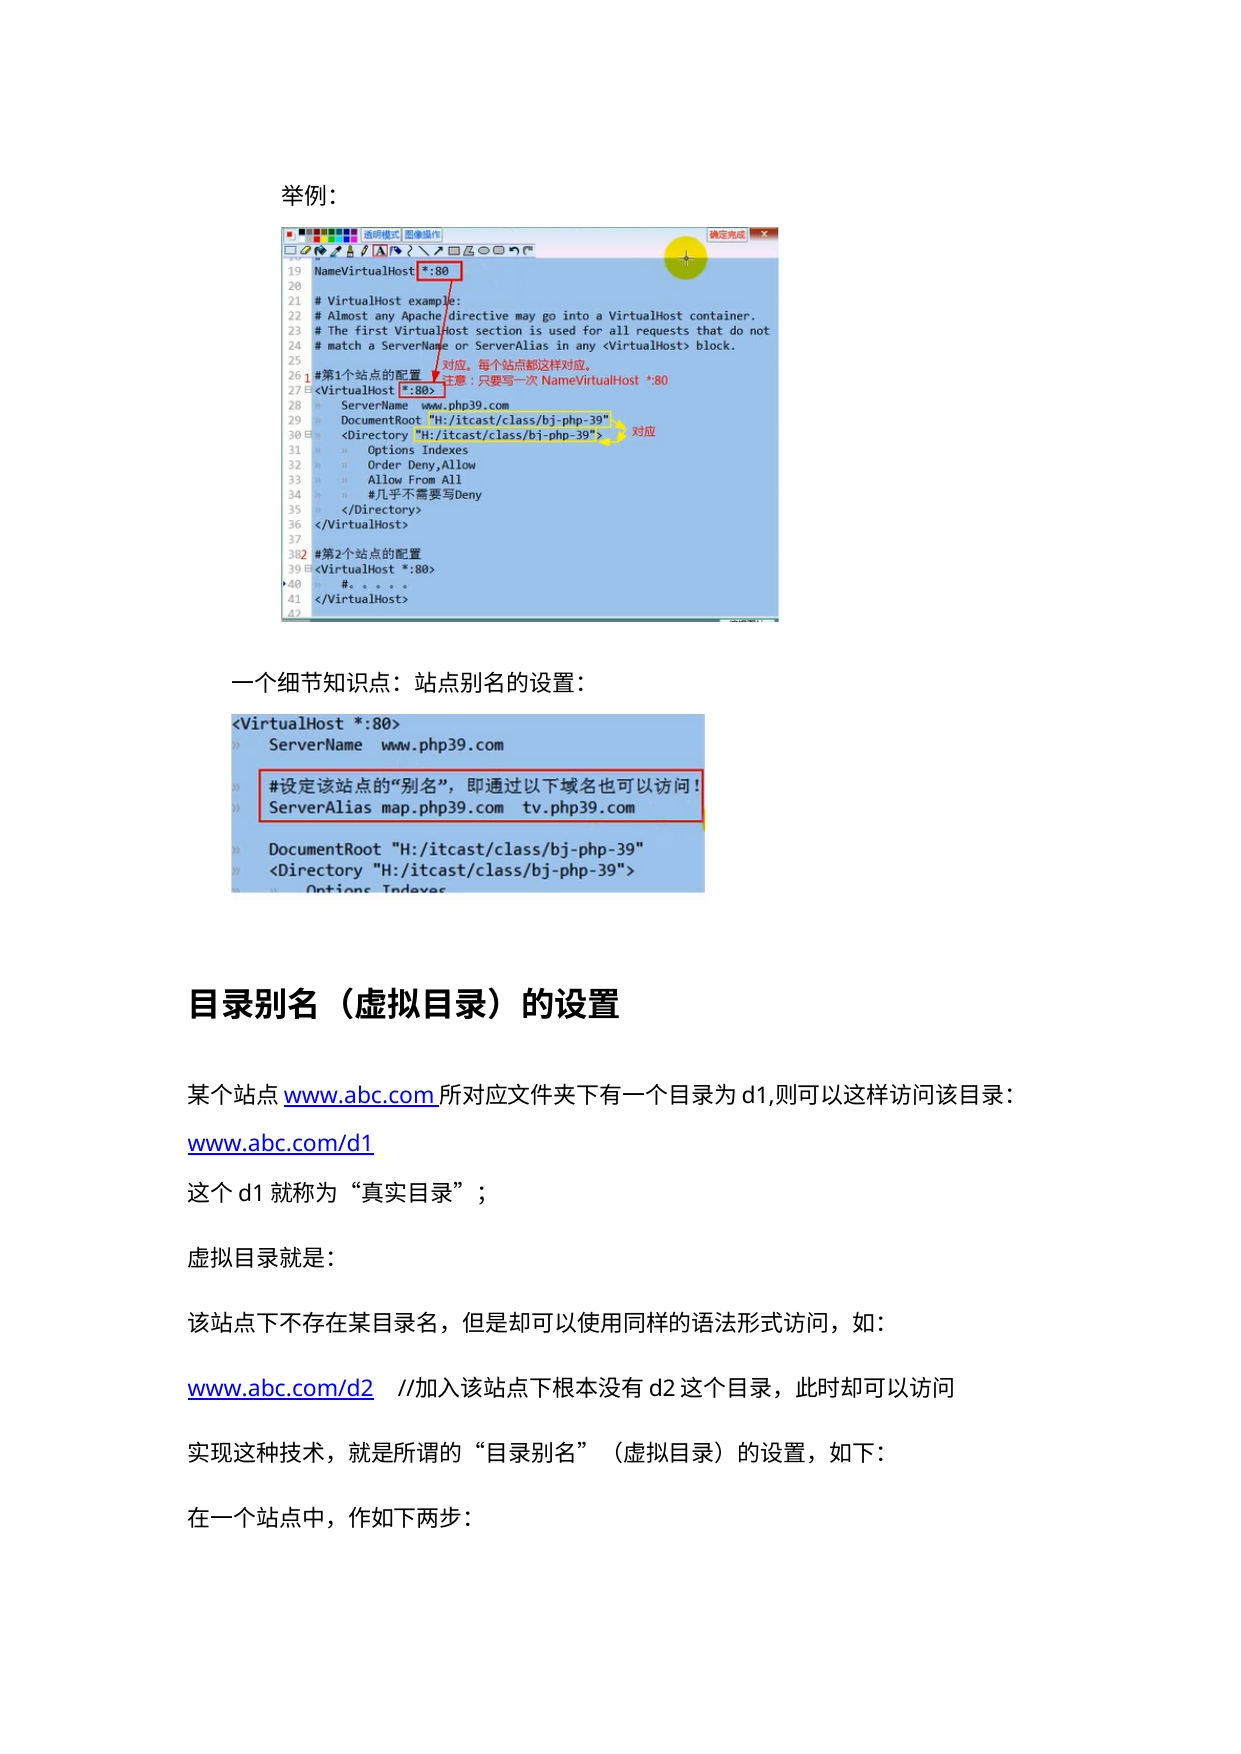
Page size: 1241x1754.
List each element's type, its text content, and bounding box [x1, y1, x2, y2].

text 该站点下不存在某目录名，但是却可以使用同样的语法形式访问，如： [187, 1289, 1053, 1354]
text 目录别名（虚拟目录）的设置 [187, 969, 1053, 1034]
text 实现这种技术，就是所谓的“目录别名”（虚拟目录）的设置，如下： [187, 1419, 1053, 1484]
text 这个d1就称为“真实目录”； [187, 1159, 1053, 1224]
text 某个站点www.abc.com所对应文件夹下有一个目录为d1,则可以这样访问该目录： [187, 1061, 1053, 1126]
text 举例： [237, 162, 1053, 227]
picture [231, 714, 706, 900]
picture [281, 227, 779, 622]
text 一个细节知识点：站点别名的设置： [187, 649, 1053, 714]
text www.abc.com/d1 [187, 1126, 1053, 1159]
text 虚拟目录就是： [187, 1224, 1053, 1289]
text 在一个站点中，作如下两步： [187, 1484, 1053, 1549]
text www.abc.com/d2 //加入该站点下根本没有d2这个目录，此时却可以访问 [187, 1354, 1053, 1419]
